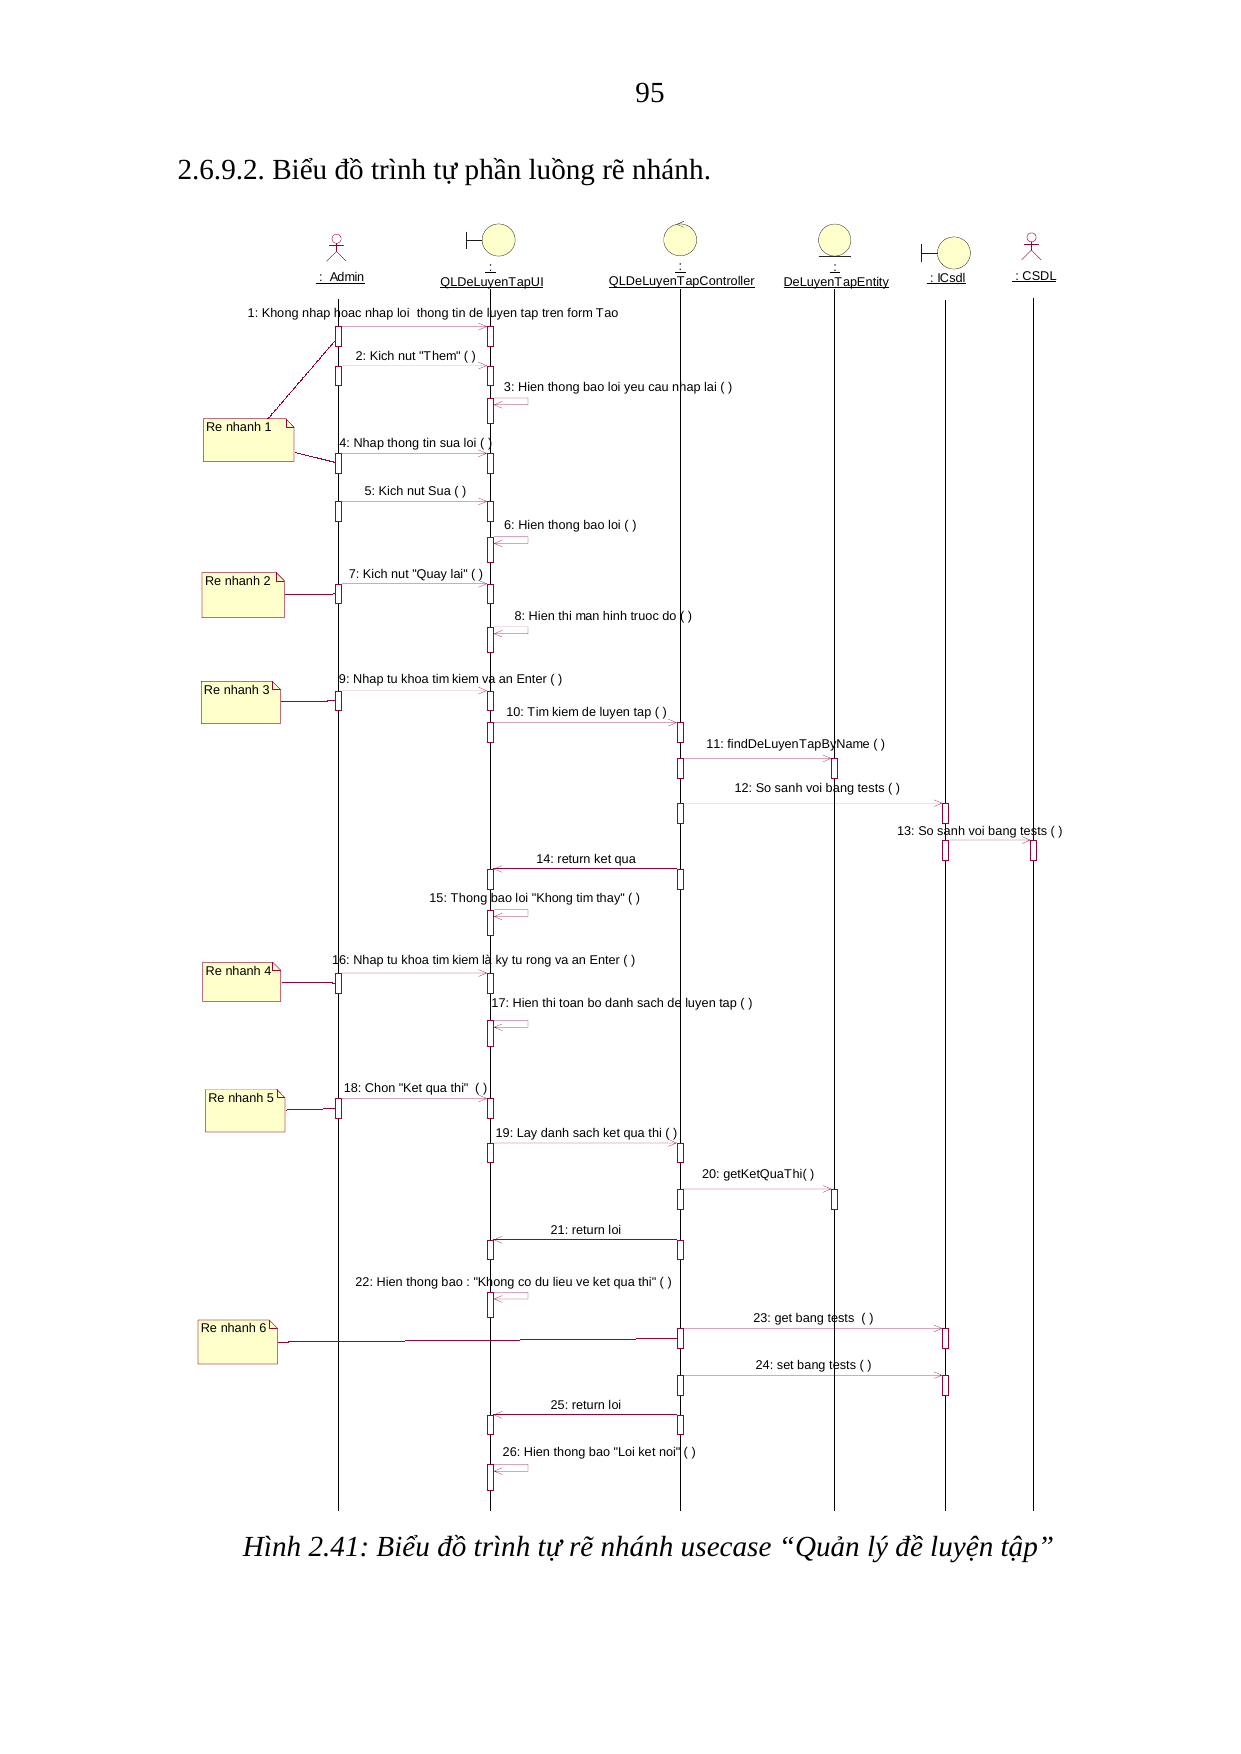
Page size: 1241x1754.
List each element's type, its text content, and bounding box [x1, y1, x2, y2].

subtitle 2.6.9.2. Biểu đồ trình tự phần luồng rẽ nhánh. [177, 152, 1122, 185]
